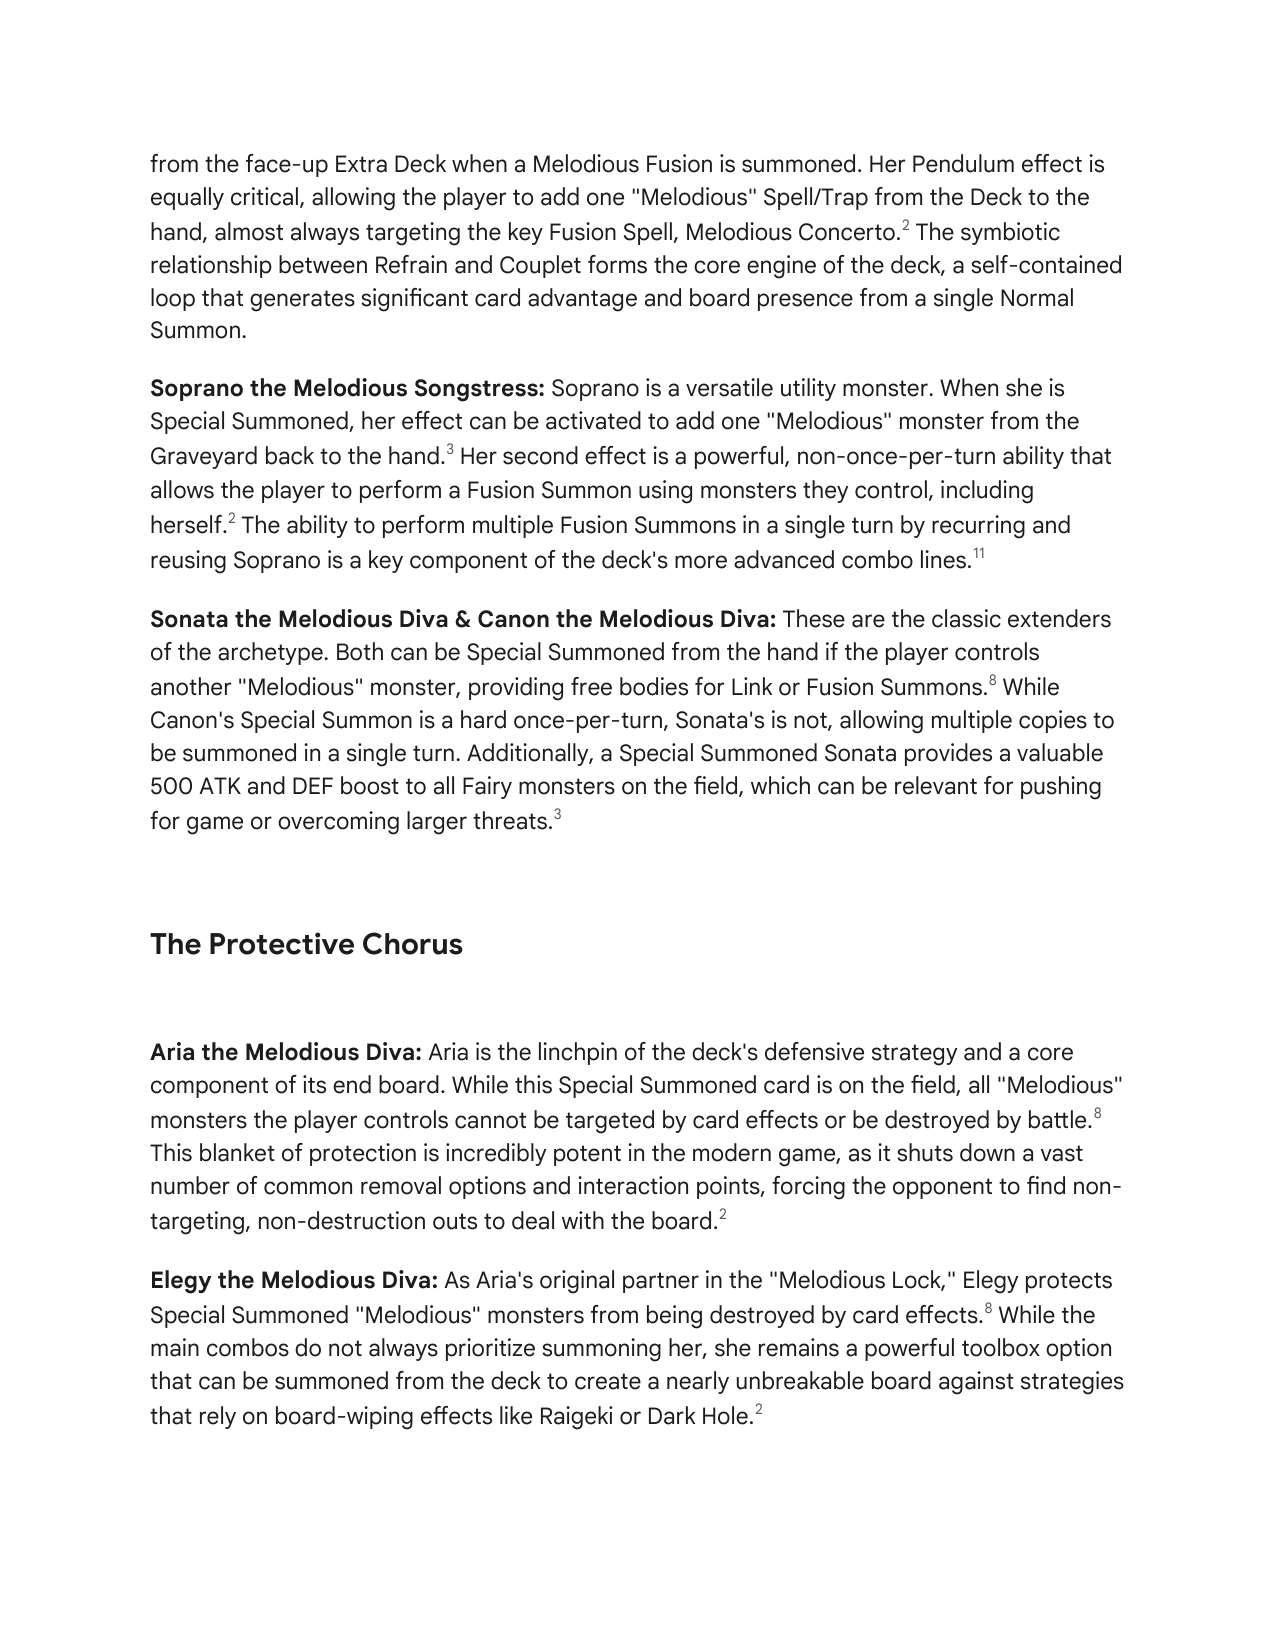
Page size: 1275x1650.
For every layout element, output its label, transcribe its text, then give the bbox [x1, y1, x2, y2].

text Aria the Melodious Diva: Aria is the linchpin of the deck's defensive strategy and a core component of its end board. While this Special Summoned card is on the field, all "Melodious" monsters the player controls cannot be targeted by card effects or be destroyed by battle.8 This blanket of protection is incredibly potent in the modern game, as it shuts down a vast number of common removal options and interaction points, forcing the opponent to find non-targeting, non-destruction outs to deal with the board.2 [150, 1038, 1125, 1237]
text Soprano the Melodious Songstress: Soprano is a versatile utility monster. When she is Special Summoned, her effect can be activated to add one "Melodious" monster from the Graveyard back to the hand.3 Her second effect is a powerful, non-once-per-turn ability that allows the player to perform a Fusion Summon using monsters they control, including herself.2 The ability to perform multiple Fusion Summons in a single turn by recurring and reusing Soprano is a key component of the deck's more advanced combo lines.11 [150, 374, 1125, 576]
text Sonata the Melodious Diva & Canon the Melodious Diva: These are the classic extenders of the archetype. Both can be Special Summoned from the hand if the player controls another "Melodious" monster, providing free bodies for Link or Fusion Summons.8 While Canon's Special Summon is a hard once-per-turn, Sonata's is not, allowing multiple copies to be summoned in a single turn. Additionally, a Special Summoned Sonata provides a valuable 500 ATK and DEF boost to all Fairy monsters on the field, which can be relevant for pushing for game or overcoming larger threats.3 [150, 605, 1125, 836]
subtitle The Protective Chorus [150, 927, 1125, 963]
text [150, 150, 1125, 345]
text Elegy the Melodious Diva: As Aria's original partner in the "Melodious Lock," Elegy protects Special Summoned "Melodious" monsters from being destroyed by card effects.8 While the main combos do not always prioritize summoning her, she remains a powerful toolbox option that can be summoned from the deck to create a nearly unbreakable board against strategies that rely on board-wiping effects like Raigeki or Dark Hole.2 [150, 1266, 1125, 1432]
